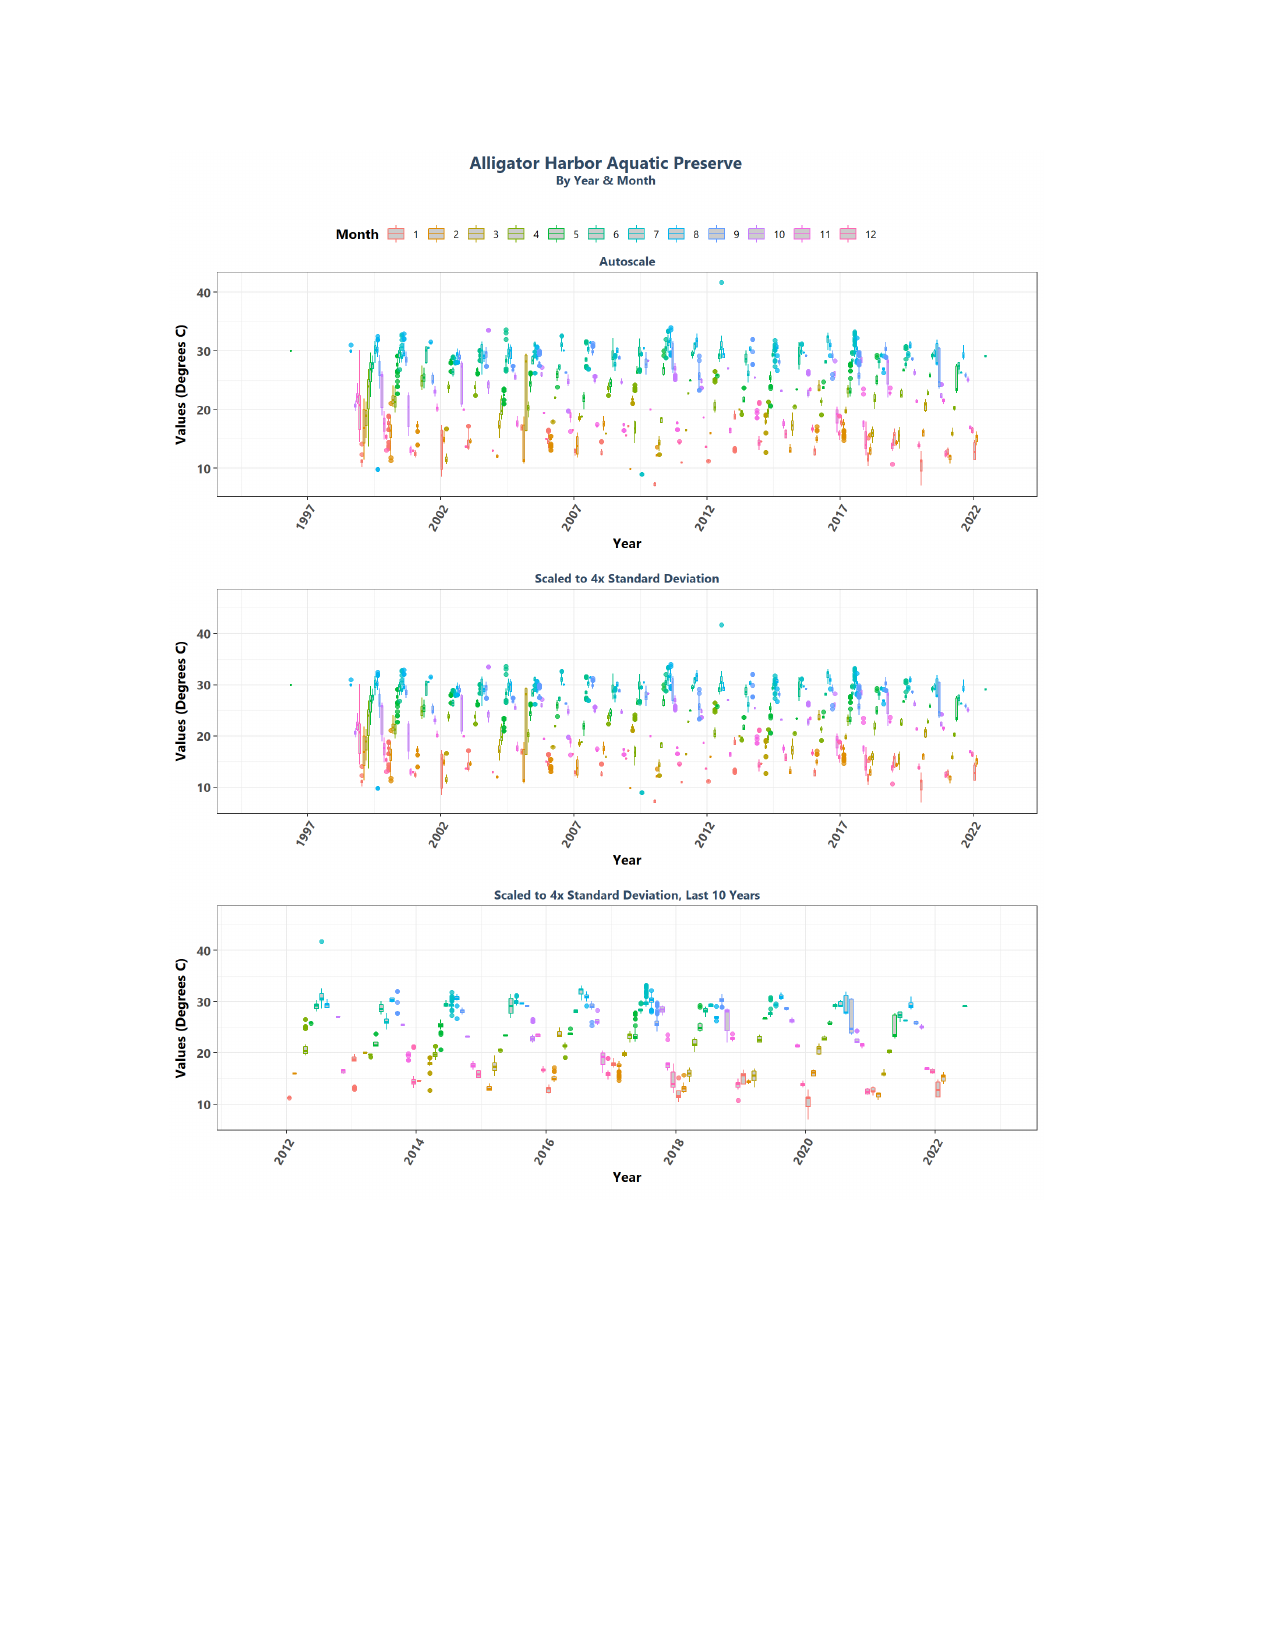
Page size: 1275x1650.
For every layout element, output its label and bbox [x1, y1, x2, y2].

picture [168, 150, 1044, 1200]
